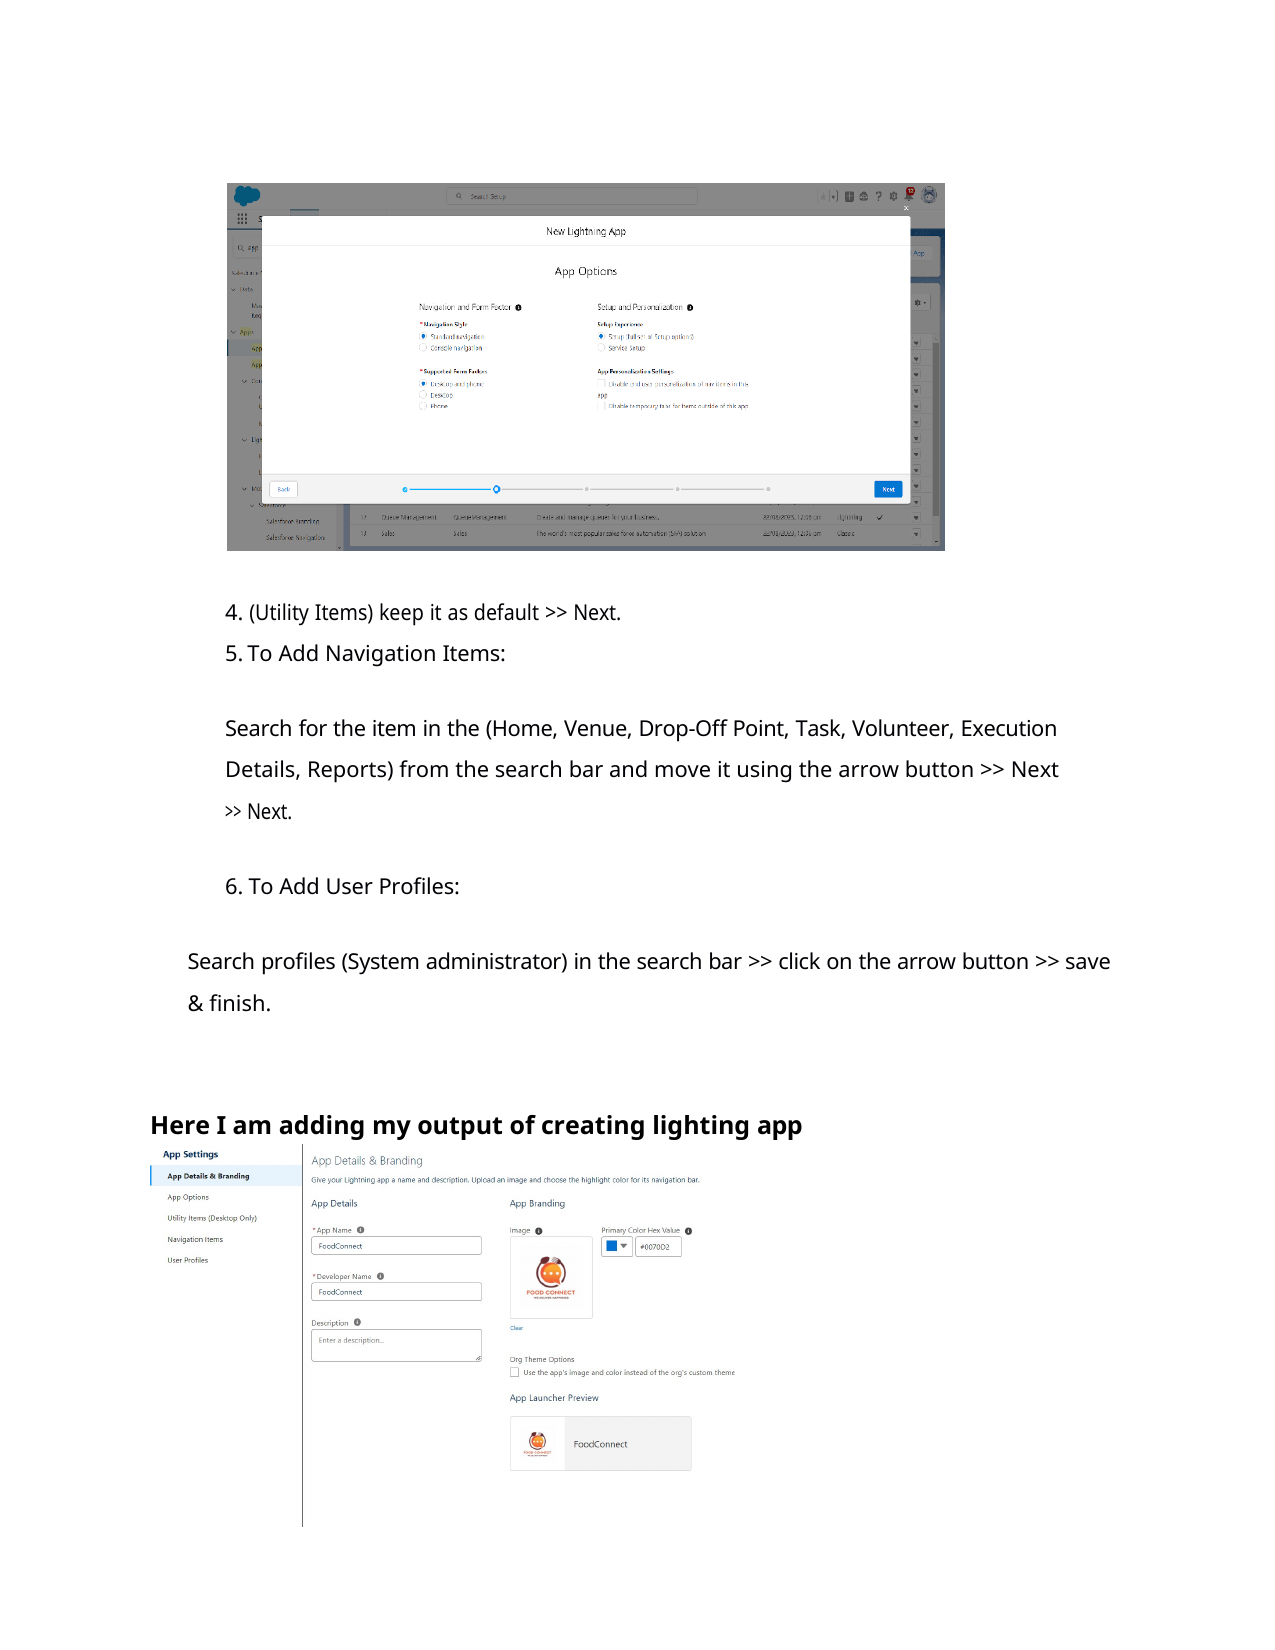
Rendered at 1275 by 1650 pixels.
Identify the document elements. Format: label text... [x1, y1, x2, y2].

picture [150, 1144, 735, 1527]
picture [225, 181, 946, 552]
text >> Next. [225, 796, 1237, 826]
list To Add Navigation Items: [225, 637, 1237, 667]
list To Add User Profiles: [225, 871, 1237, 901]
text Here I am adding my output of creating lighting app [150, 1108, 1237, 1142]
text Search for the item in the (Home, Venue, Drop-Off Point, Task, Volunteer, Execution Details, Reports) from the search bar and move it using the arrow button >> Next [225, 713, 1132, 784]
list (Utility Items) keep it as default >> Next. [225, 597, 1237, 627]
text Search profiles (System administrator) in the search bar >> click on the arrow button >> save & finish. [187, 946, 1132, 1018]
